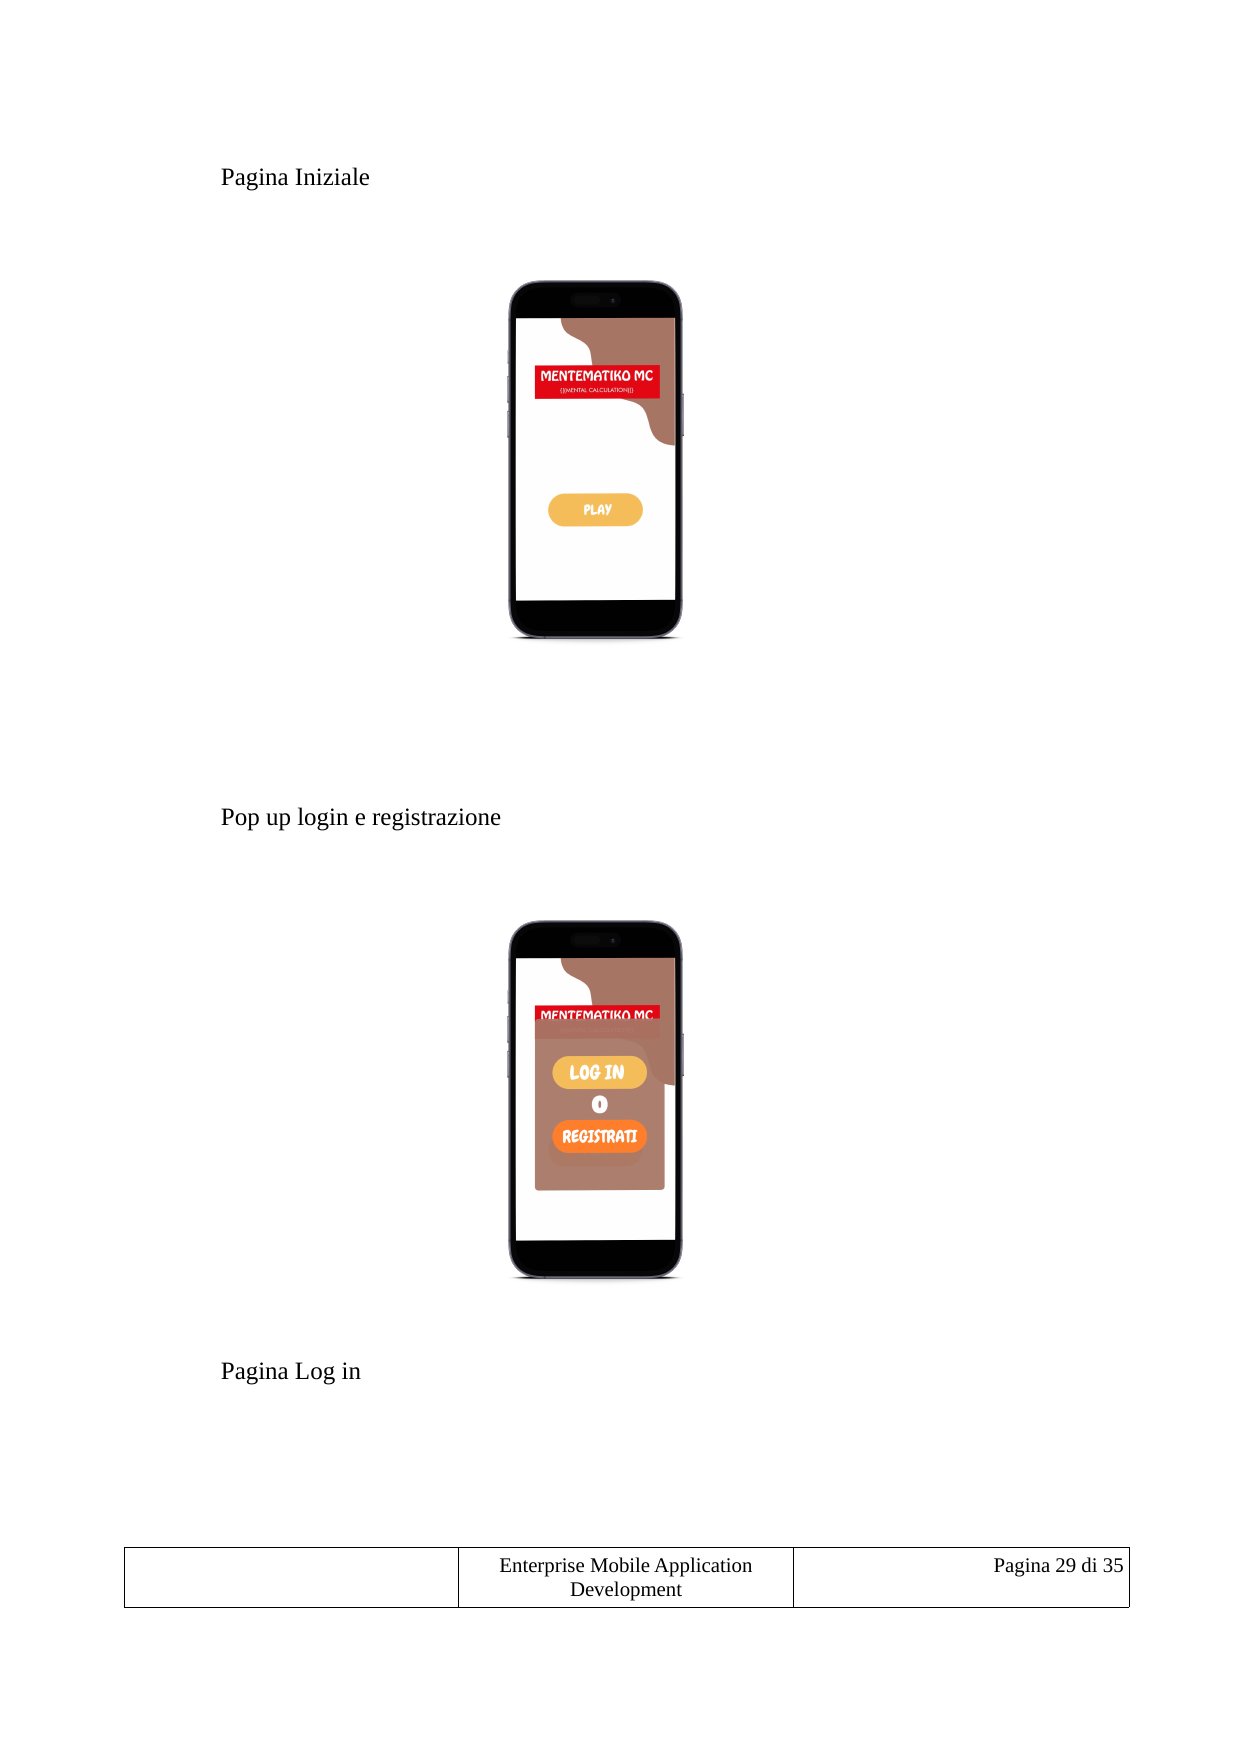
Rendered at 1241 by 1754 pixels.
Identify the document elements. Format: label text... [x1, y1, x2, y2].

text Pagina Iniziale [221, 162, 1122, 191]
text Pop up login e registrazione [221, 802, 1122, 831]
picture [220, 831, 971, 1357]
text Pagina Log in [221, 1356, 1122, 1385]
picture [220, 191, 971, 717]
